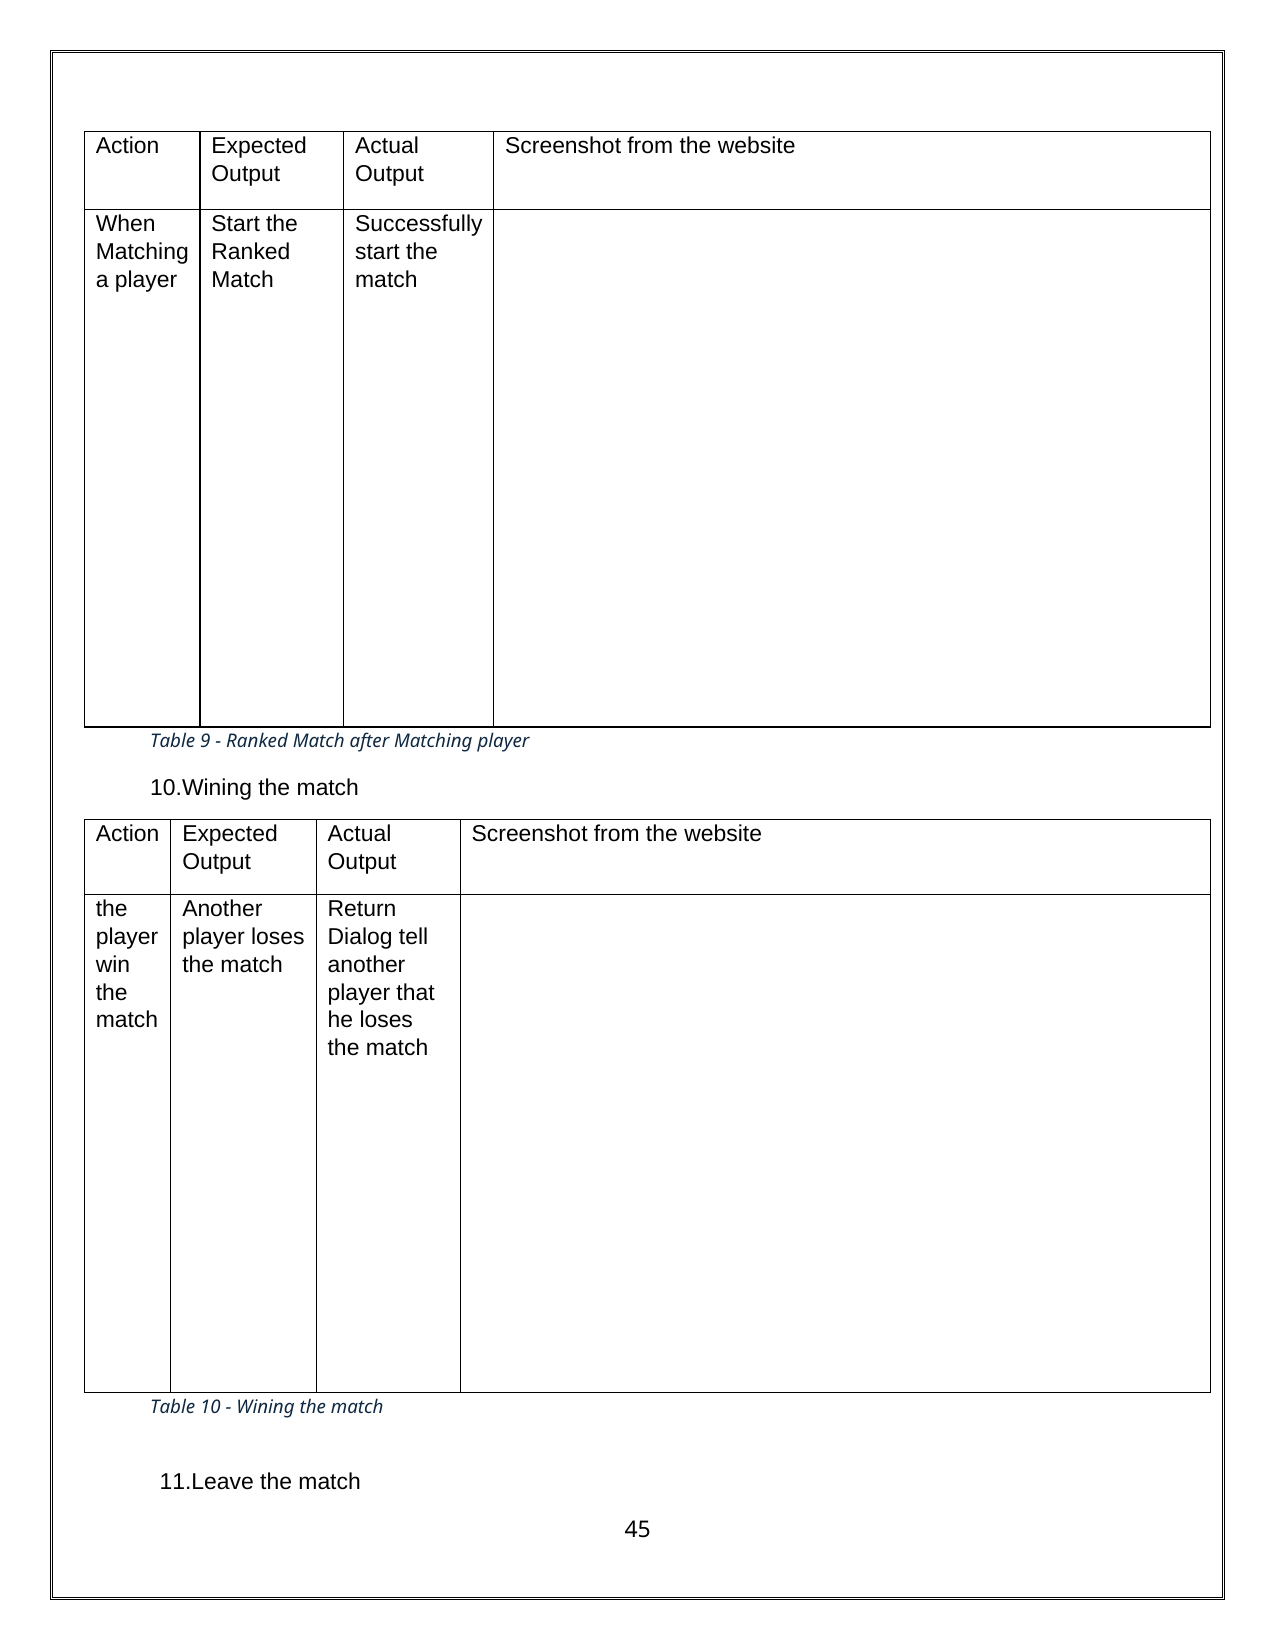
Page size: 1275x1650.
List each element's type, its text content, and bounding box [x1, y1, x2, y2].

text Table 9 - Ranked Match after Matching player [150, 728, 1125, 753]
text Table 10 - Wining the match [150, 1393, 1125, 1418]
table_header Expected Output [171, 820, 316, 894]
table_cell Start the Ranked Match [201, 210, 343, 726]
list 11.Leave the match [159, 1468, 1125, 1494]
table_header Action [85, 820, 170, 894]
table_header Screenshot from the website [461, 820, 1210, 894]
table_header Expected Output [201, 132, 343, 209]
table_cell the player win the match [85, 895, 170, 1392]
table_header Screenshot from the website [494, 132, 1210, 209]
table_cell When Matching a player [85, 210, 199, 726]
table_cell Another player loses the match [171, 895, 316, 1392]
list 10.Wining the match [150, 774, 1125, 800]
table_cell [494, 210, 1210, 726]
table_cell Return Dialog tell another player that he loses the match [317, 895, 460, 1392]
table_header Action [85, 132, 199, 209]
table_header Actual Output [344, 132, 493, 209]
table_cell [461, 895, 1210, 1392]
table_cell Successfully start the match [344, 210, 493, 726]
table_header Actual Output [317, 820, 460, 894]
